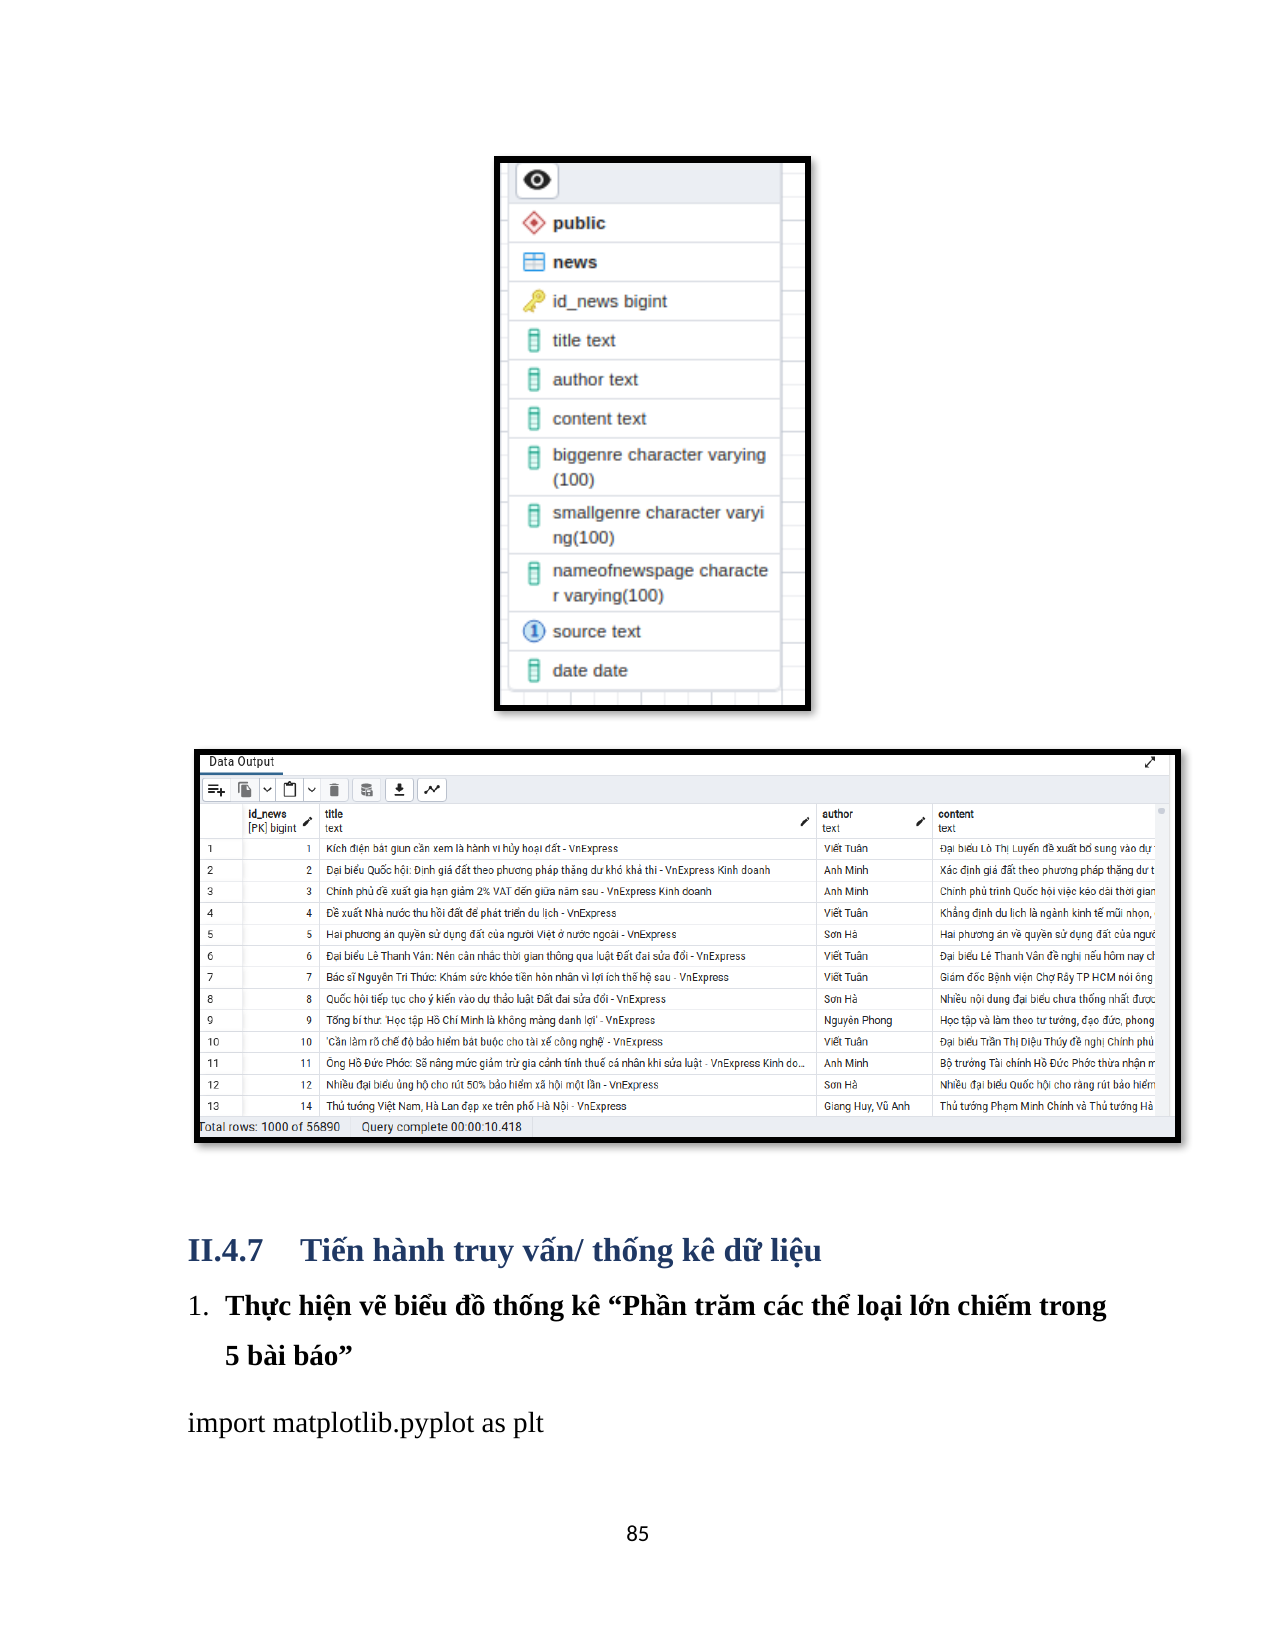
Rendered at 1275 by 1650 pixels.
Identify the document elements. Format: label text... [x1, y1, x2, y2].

text import matplotlib.pyplot as plt [187, 1405, 1125, 1439]
list Thực hiện vẽ biểu đồ thống kê “Phần trăm các thể loại lớn chiếm trong 5 bài báo” [187, 1288, 1125, 1372]
picture [200, 755, 1175, 1137]
subtitle Tiến hành truy vấn/ thống kê dữ liệu [187, 1231, 1125, 1269]
picture [500, 163, 805, 705]
